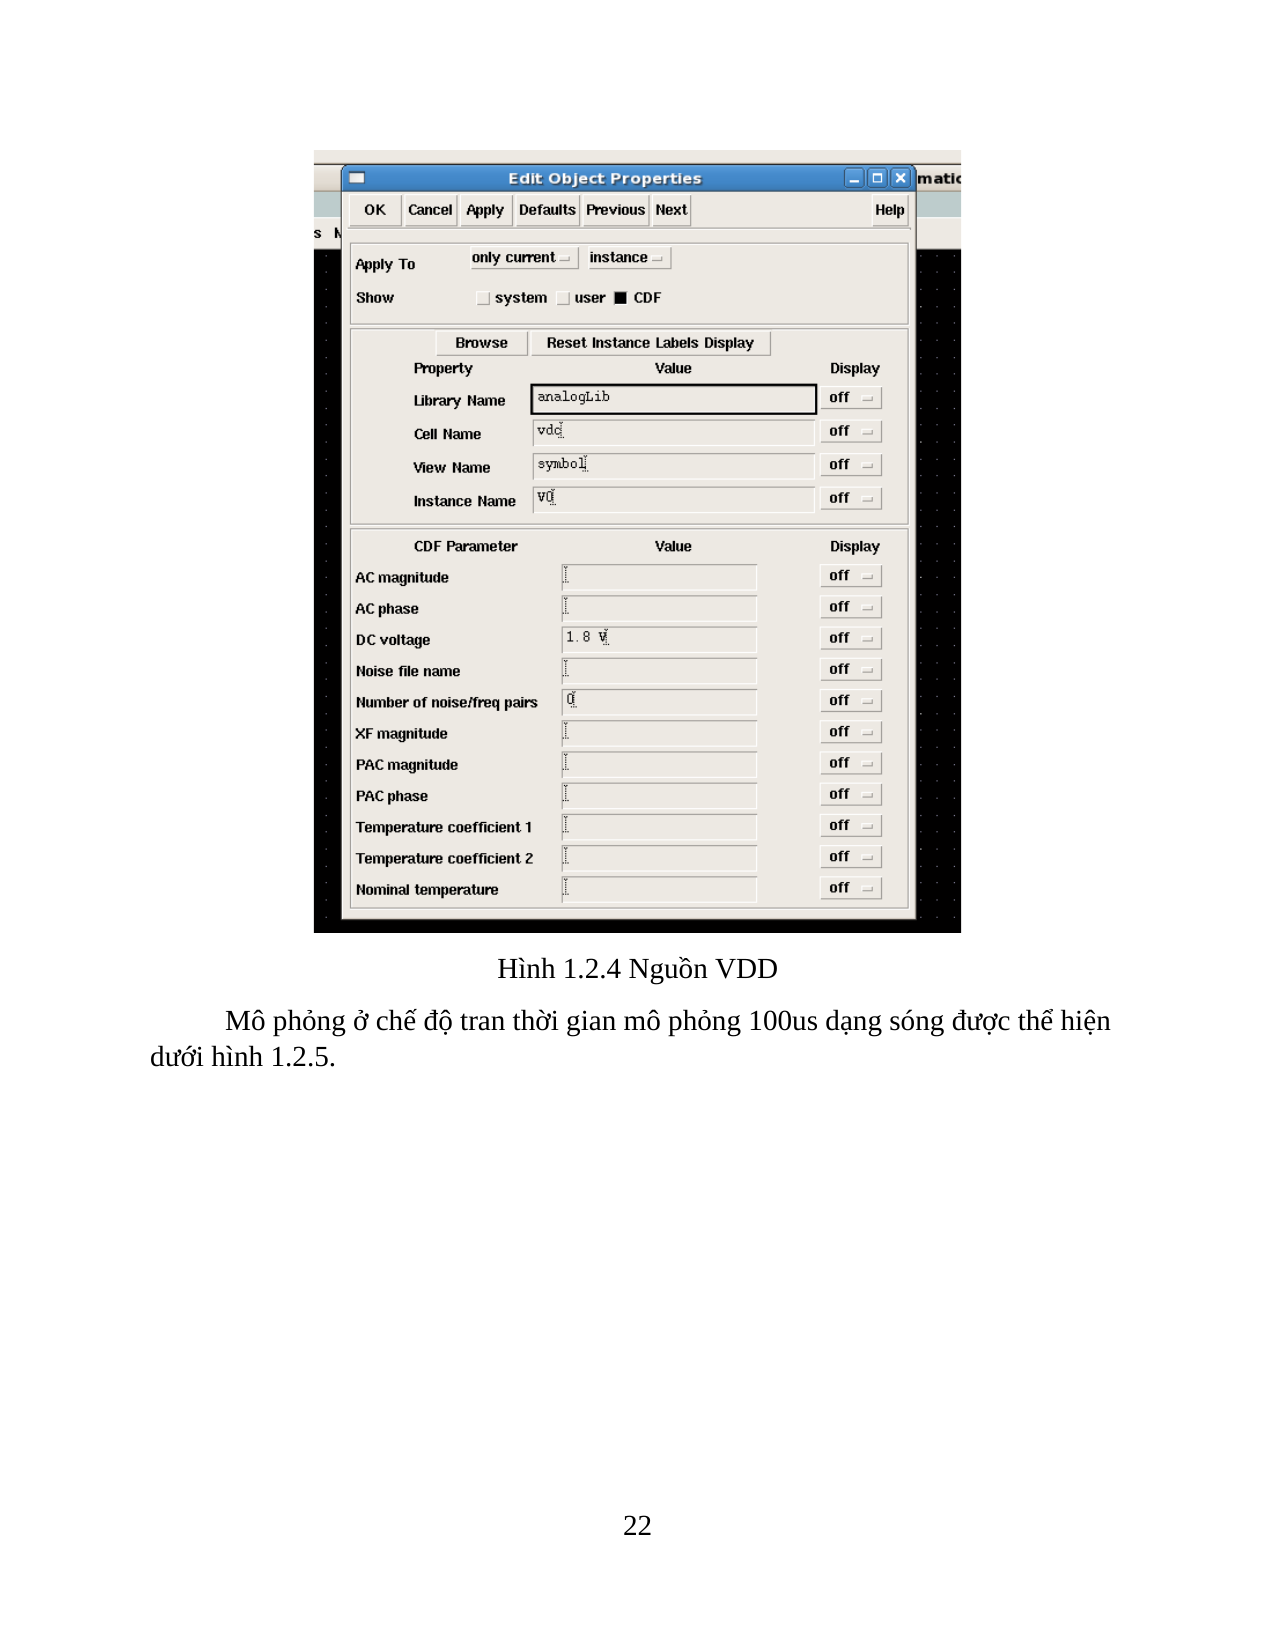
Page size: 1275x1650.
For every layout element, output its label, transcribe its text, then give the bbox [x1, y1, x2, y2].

picture [313, 150, 962, 933]
text Hình 1.2.4 Nguồn VDD [150, 951, 1125, 985]
text Mô phỏng ở chế độ tran thời gian mô phỏng 100us dạng sóng được thể hiện dưới hình 1.2.5. [150, 1003, 1125, 1072]
